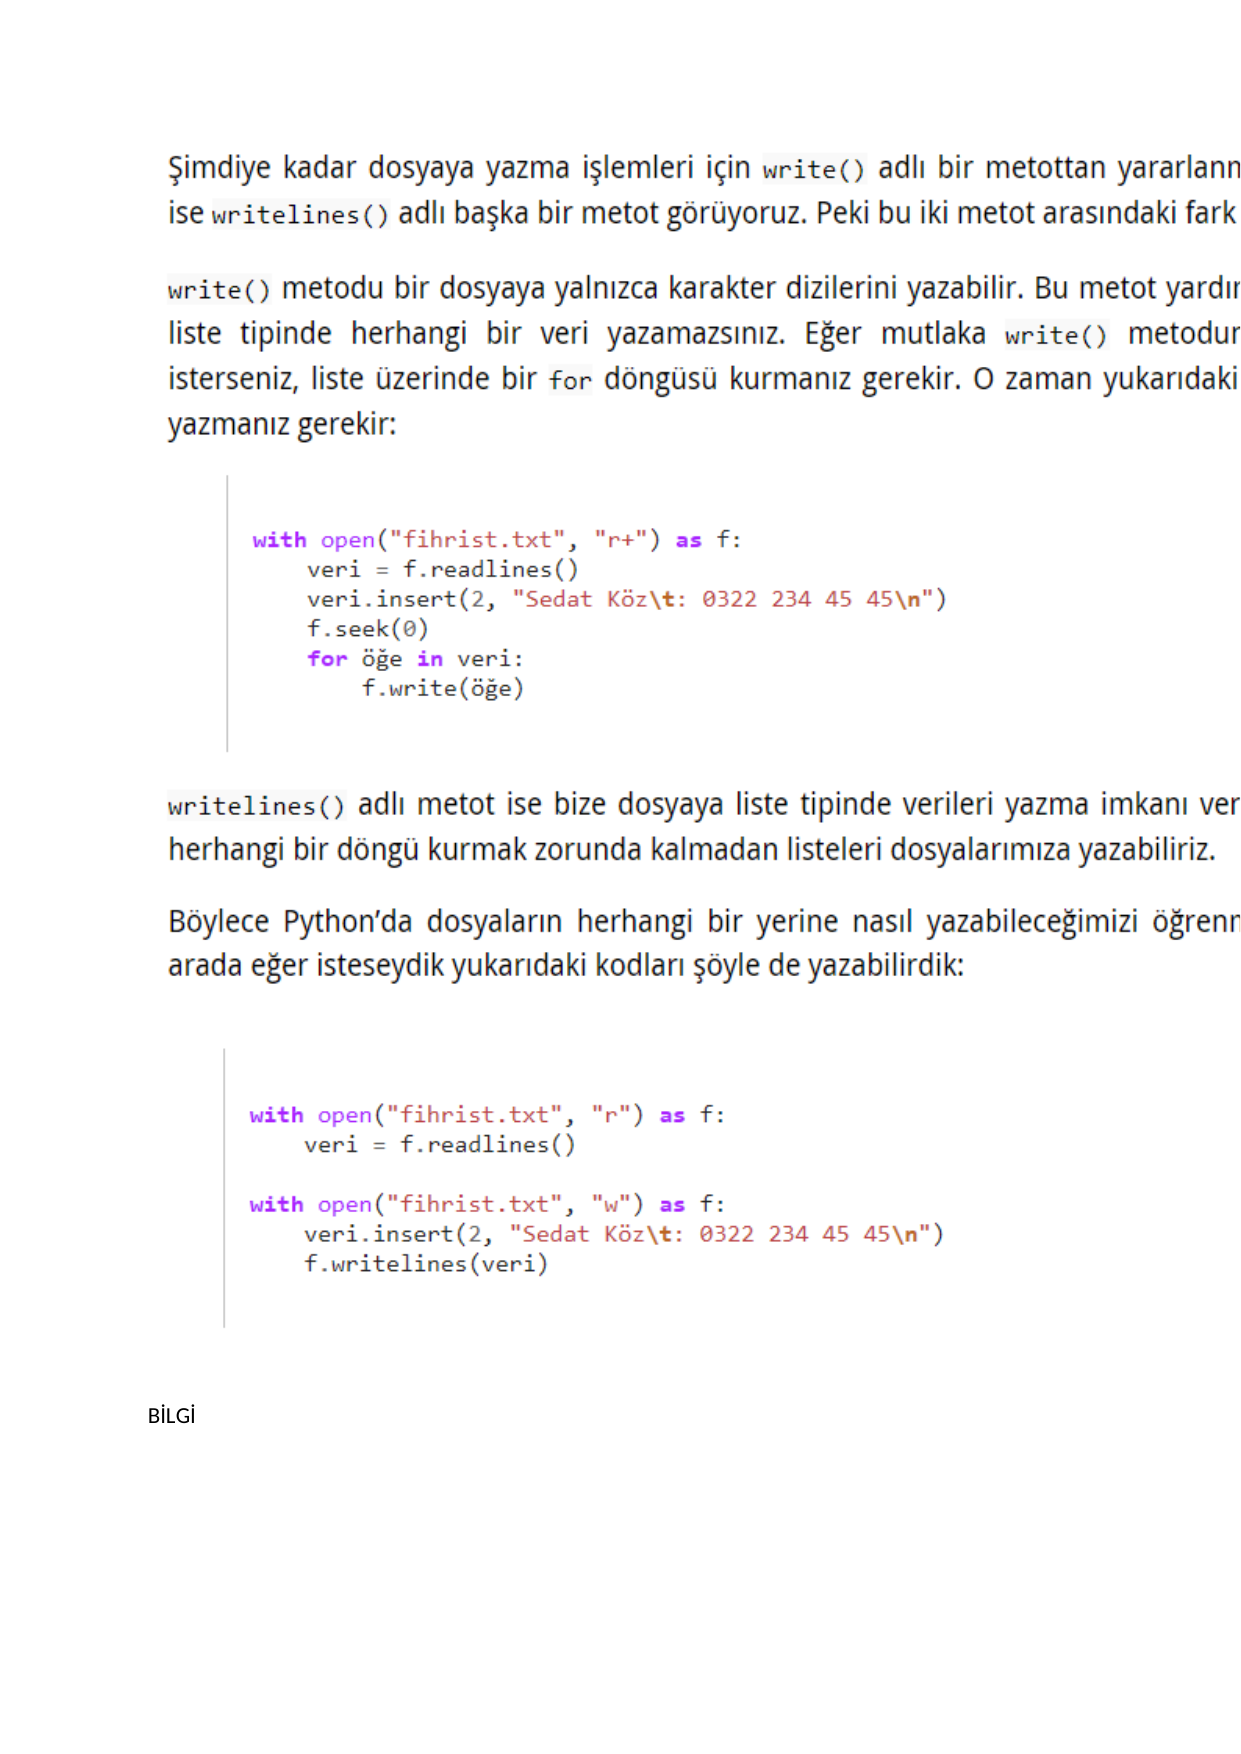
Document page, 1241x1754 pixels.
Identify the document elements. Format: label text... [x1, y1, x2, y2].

picture [147, 1030, 1241, 1336]
picture [147, 147, 1241, 1012]
text BİLGİ [148, 1401, 1093, 1429]
